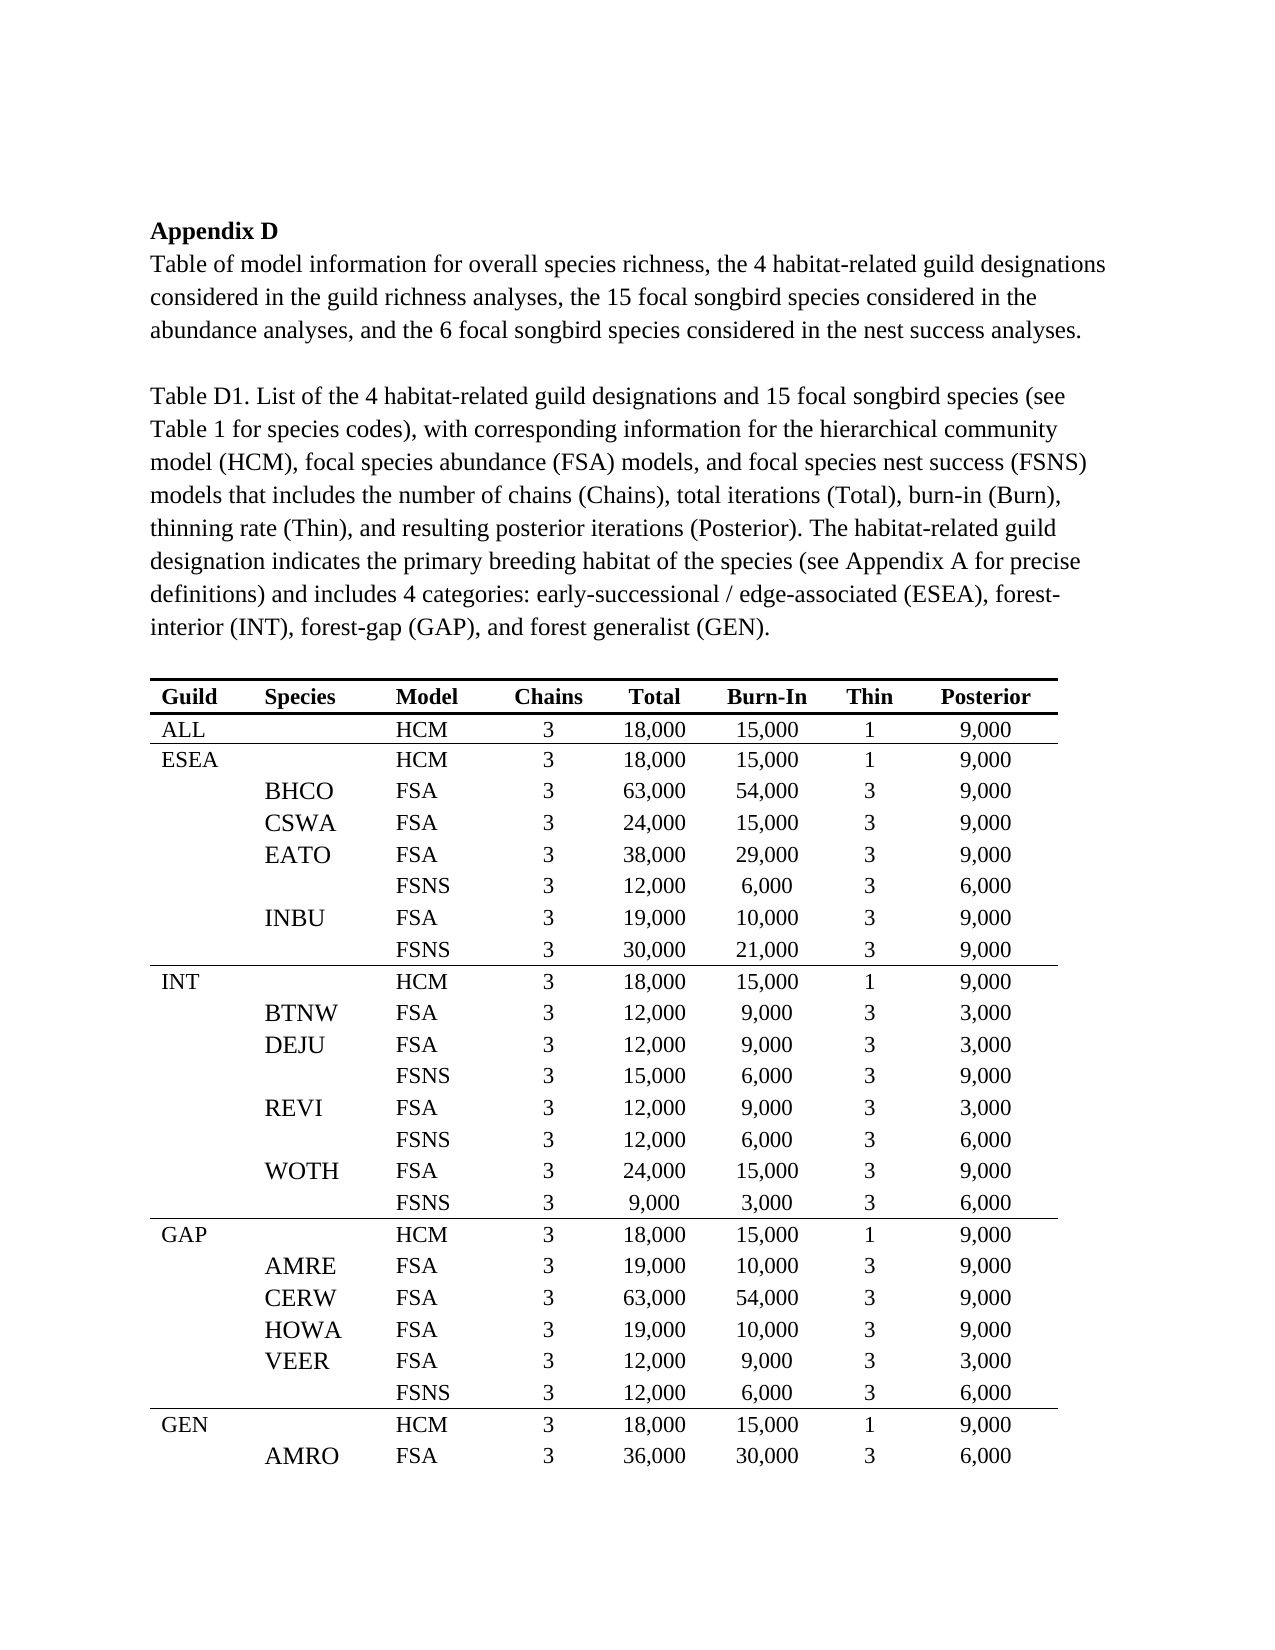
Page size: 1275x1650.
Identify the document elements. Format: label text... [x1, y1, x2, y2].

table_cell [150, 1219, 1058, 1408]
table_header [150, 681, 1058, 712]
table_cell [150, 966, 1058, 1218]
text Table of model information for overall species richness, the 4 habitat-related guild designations considered in the guild richness analyses, the 15 focal songbird species considered in the abundance analyses, and the 6 focal songbird species considered in the nest success analyses. [150, 249, 1125, 344]
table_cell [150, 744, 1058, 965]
text Appendix D [150, 216, 1125, 245]
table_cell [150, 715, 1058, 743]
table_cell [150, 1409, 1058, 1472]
text Table D1. List of the 4 habitat-related guild designations and 15 focal songbird species (see Table 1 for species codes), with corresponding information for the hierarchical community model (HCM), focal species abundance (FSA) models, and focal species nest success (FSNS) models that includes the number of chains (Chains), total iterations (Total), burn-in (Burn), thinning rate (Thin), and resulting posterior iterations (Posterior). The habitat-related guild designation indicates the primary breeding habitat of the species (see Appendix A for precise definitions) and includes 4 categories: early-successional / edge-associated (ESEA), forest-interior (INT), forest-gap (GAP), and forest generalist (GEN). [150, 381, 1125, 641]
